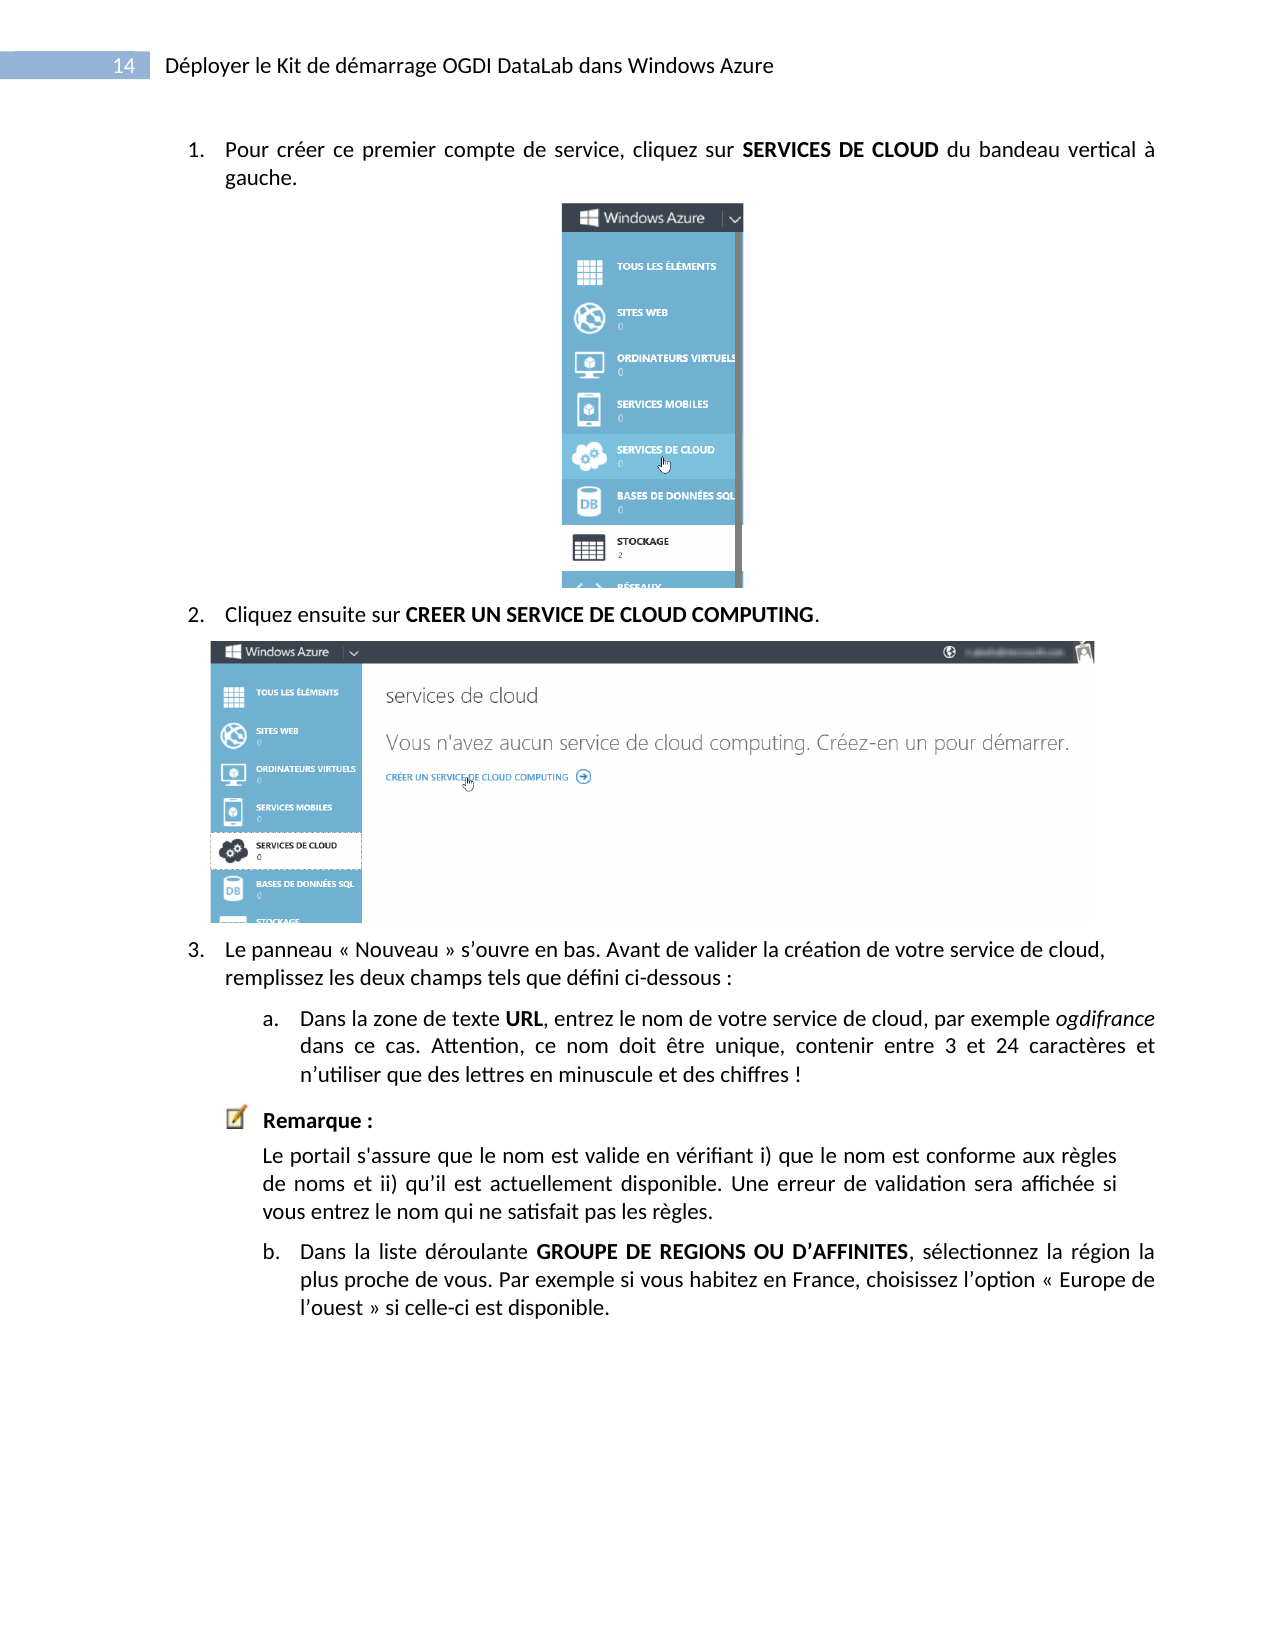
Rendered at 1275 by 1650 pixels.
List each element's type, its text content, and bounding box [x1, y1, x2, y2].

list Dans la zone de texte URL, entrez le nom de votre service de cloud, par exemple ogdifrance dans ce cas. Attention, ce nom doit être unique, contenir entre 3 et 24 caractères et n’utiliser que des lettres en minuscule et des chiffres ! [262, 1004, 1155, 1088]
list Remarque : [225, 1100, 1155, 1134]
picture [210, 641, 1095, 923]
picture [561, 203, 744, 588]
list Le portail s'assure que le nom est valide en vérifiant i) que le nom est conforme aux règles de noms et ii) qu’il est actuellement disponible. Une erreur de validation sera affichée si vous entrez le nom qui ne satisfait pas les règles. [262, 1141, 1118, 1225]
list Cliquez ensuite sur CREER UN SERVICE DE CLOUD COMPUTING. [187, 600, 1155, 628]
list Dans la liste déroulante GROUPE DE REGIONS OU D’AFFINITES, sélectionnez la région la plus proche de vous. Par exemple si vous habitez en France, choisissez l’option « Europe de l’ouest » si celle-ci est disponible. [262, 1237, 1155, 1321]
list Pour créer ce premier compte de service, cliquez sur SERVICES DE CLOUD du bandeau vertical à gauche. [187, 135, 1155, 191]
picture [225, 1100, 263, 1129]
list Le panneau « Nouveau » s’ouvre en bas. Avant de valider la création de votre service de cloud, remplissez les deux champs tels que défini ci-dessous : [187, 935, 1155, 991]
